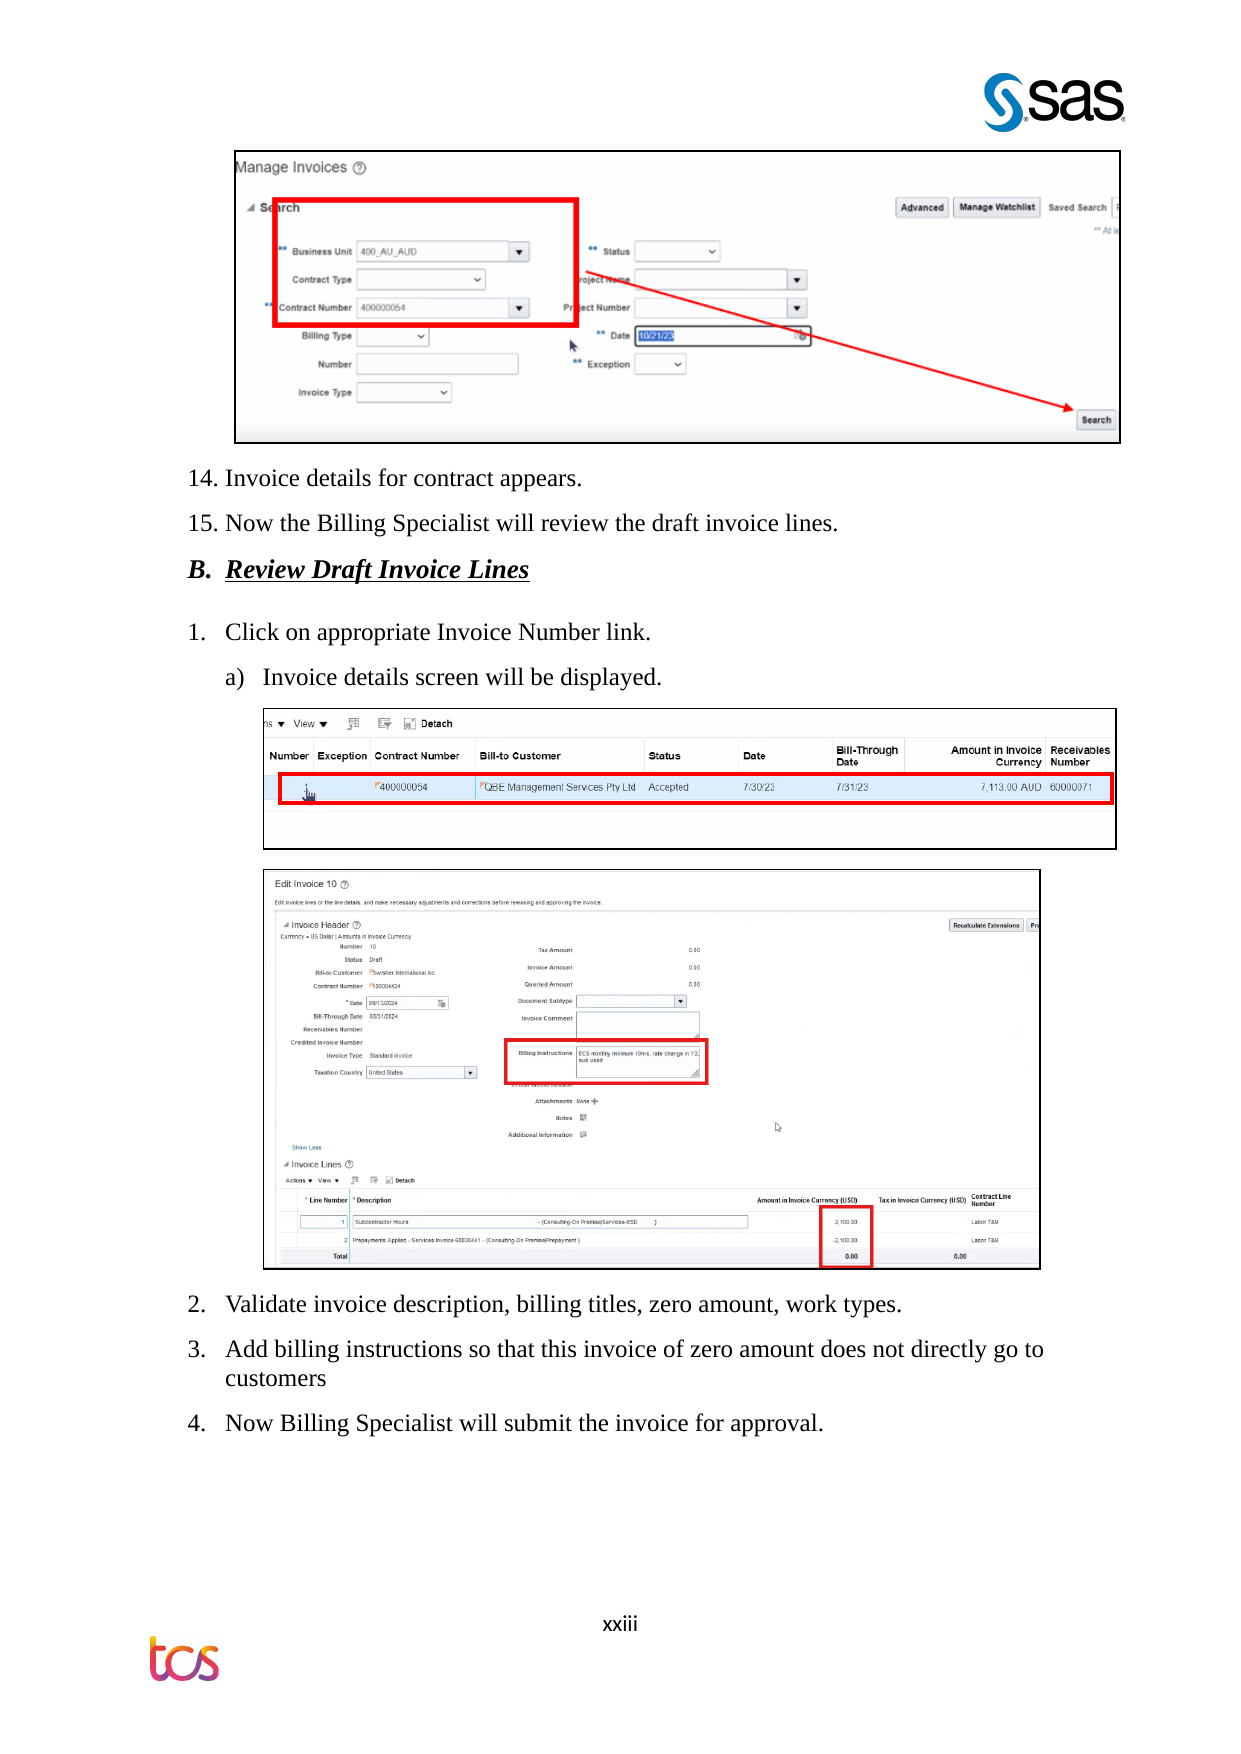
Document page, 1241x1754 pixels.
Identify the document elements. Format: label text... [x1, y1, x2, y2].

text Now Billing Specialist will submit the invoice for approval. [187, 1408, 1090, 1437]
list Invoice details screen will be displayed. [225, 662, 1090, 691]
text Now the Billing Specialist will review the draft invoice lines. [187, 508, 1090, 537]
subtitle Review Draft Invoice Lines [187, 553, 1090, 584]
text Validate invoice description, billing titles, zero amount, work types. [187, 1289, 1090, 1317]
text Add billing instructions so that this invoice of zero amount does not directly go to customers [187, 1334, 1090, 1392]
picture [150, 1636, 219, 1681]
picture [264, 870, 1039, 1268]
list Click on appropriate Invoice Number link. [187, 617, 1090, 646]
picture [236, 152, 1119, 442]
picture [264, 709, 1115, 848]
picture [984, 73, 1125, 132]
text Invoice details for contract appears. [187, 463, 1090, 491]
